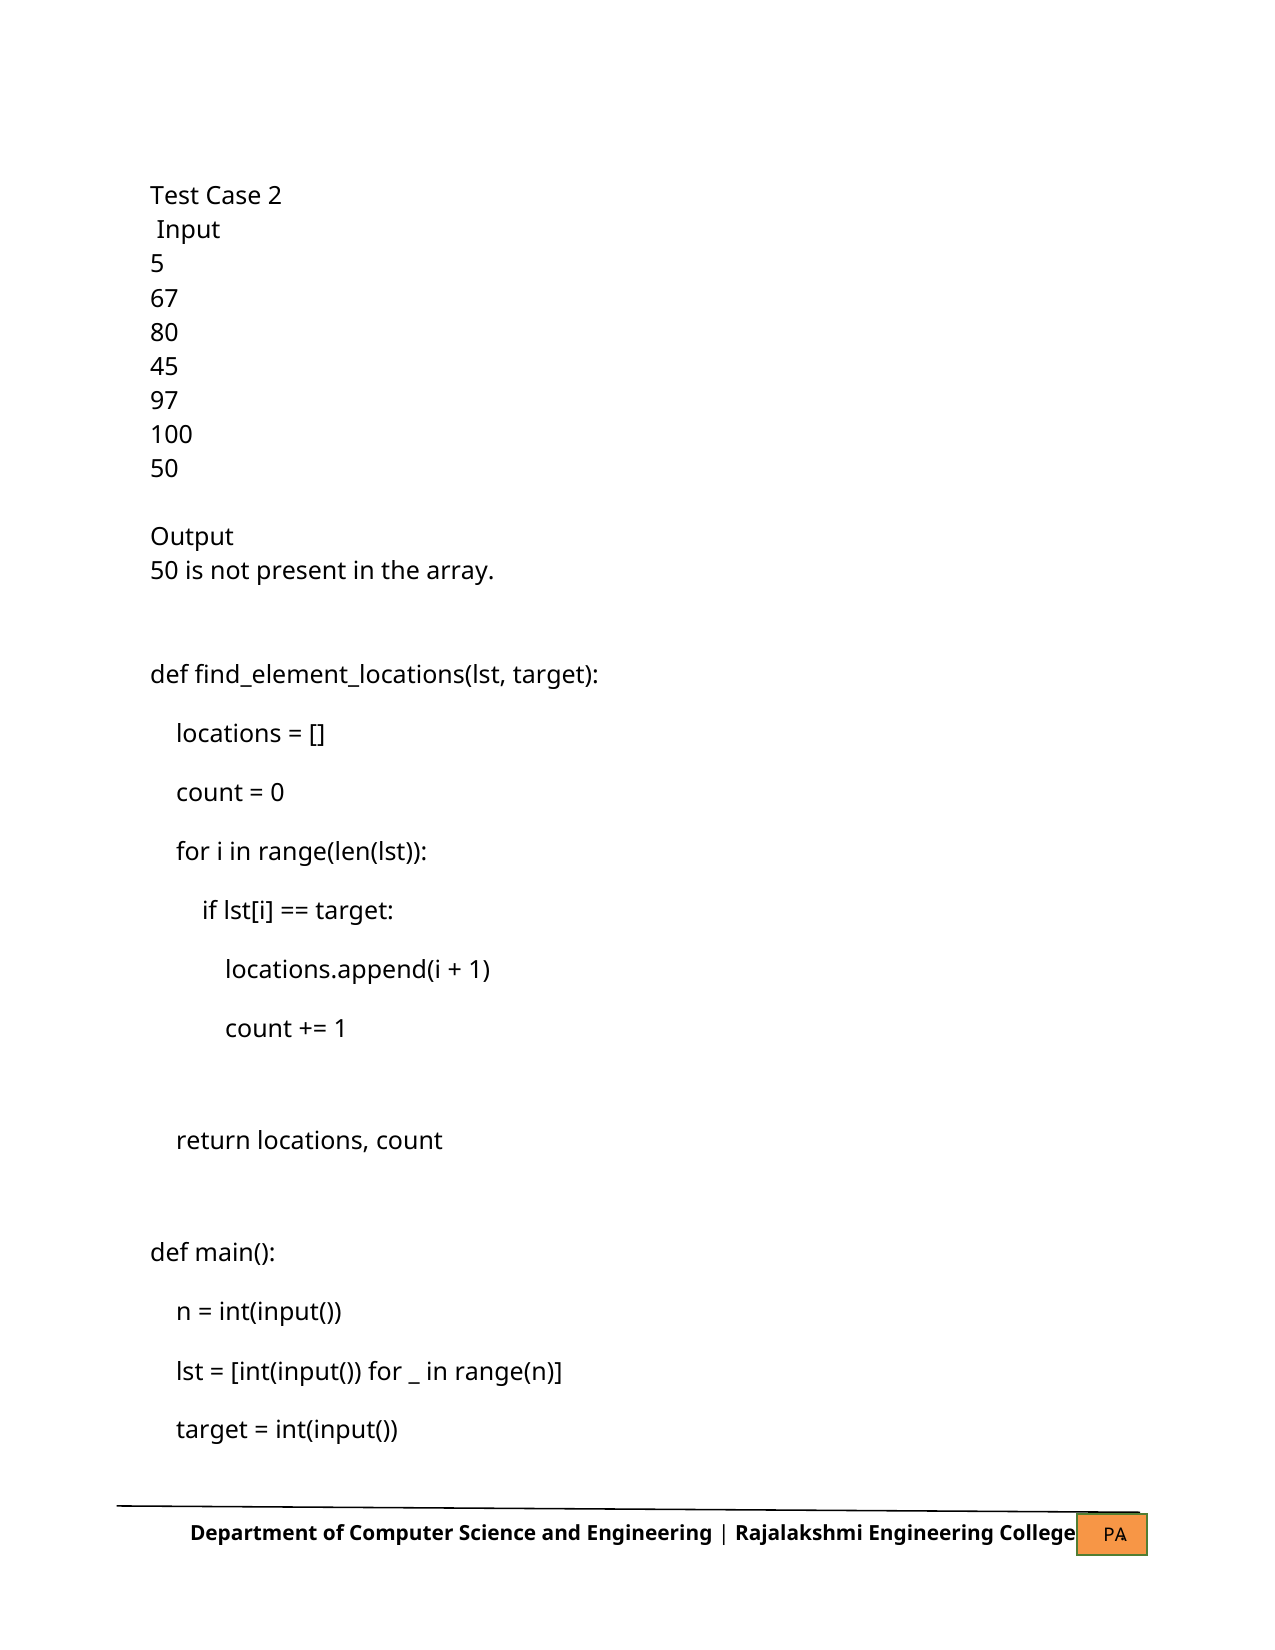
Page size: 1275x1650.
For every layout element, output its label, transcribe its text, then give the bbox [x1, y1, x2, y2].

text 100 [150, 416, 1125, 451]
text 50 is not present in the array. [150, 553, 1125, 587]
text 97 [150, 382, 1125, 416]
text 80 [150, 314, 1125, 348]
text n = int(input()) [150, 1294, 1125, 1328]
text 67 [150, 280, 1125, 314]
text lst = [int(input()) for _ in range(n)] [150, 1353, 1125, 1387]
text if lst[i] == target: [150, 893, 1125, 927]
text 50 [150, 451, 1125, 484]
text 5 [150, 246, 1125, 280]
text def main(): [150, 1235, 1125, 1269]
text count += 1 [150, 1011, 1125, 1045]
text locations = [] [150, 716, 1125, 749]
text locations.append(i + 1) [150, 952, 1125, 986]
text Output [150, 519, 1125, 553]
text 45 [150, 348, 1125, 382]
text def find_element_locations(lst, target): [150, 656, 1125, 691]
text count = 0 [150, 774, 1125, 809]
text return locations, count [150, 1123, 1125, 1157]
text target = int(input()) [150, 1412, 1125, 1446]
text Test Case 2 [150, 178, 1125, 212]
text for i in range(len(lst)): [150, 834, 1125, 868]
text Input [150, 212, 1125, 246]
